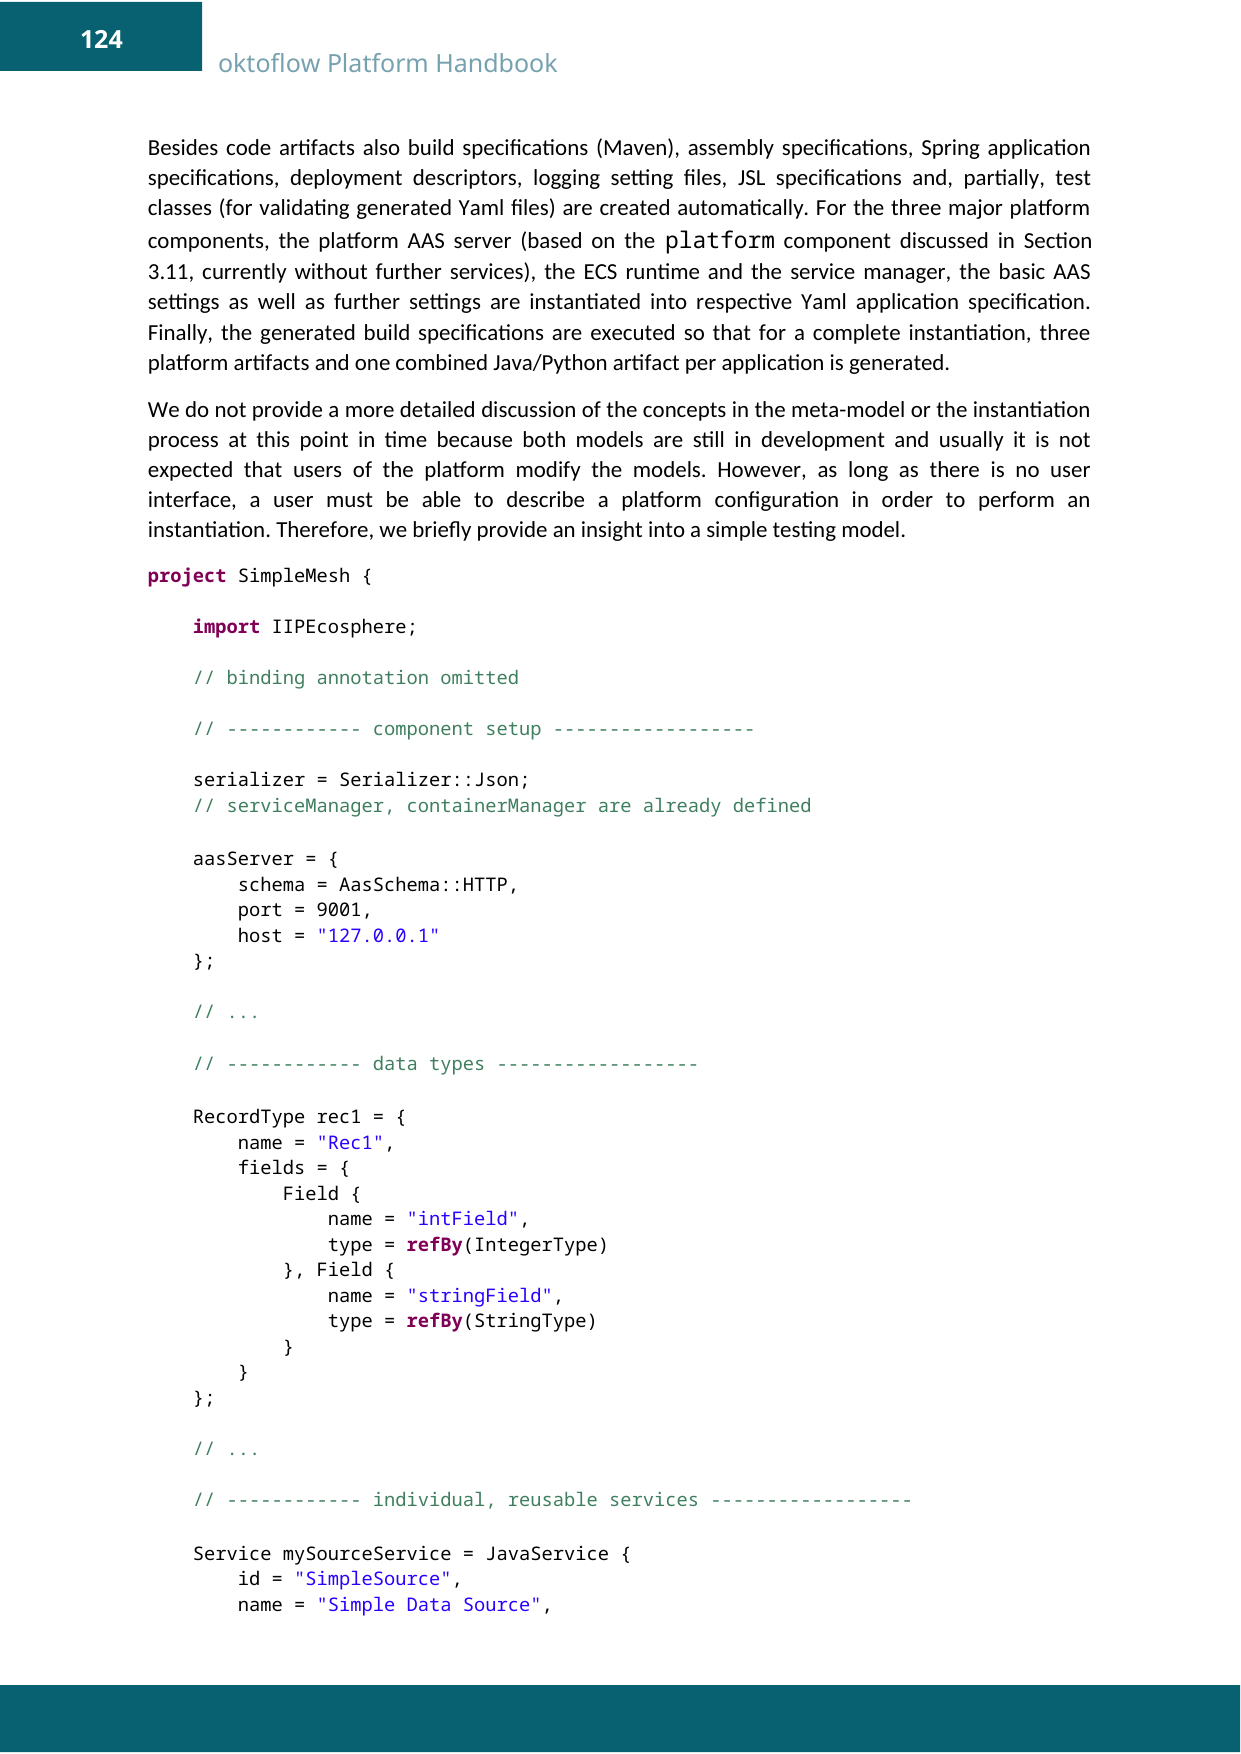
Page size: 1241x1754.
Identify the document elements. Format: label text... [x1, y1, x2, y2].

text // ------------ component setup ------------------ [148, 716, 1093, 741]
text type = refBy(StringType) [148, 1308, 1093, 1333]
text host = "127.0.0.1" [148, 922, 1093, 948]
text aasServer = { [148, 846, 1093, 871]
text type = refBy(IntegerType) [148, 1231, 1093, 1257]
text Besides code artifacts also build specifications (Maven), assembly specifications, Spring application specifications, deployment descriptors, logging setting files, JSL specifications and, partially, test classes (for validating generated Yaml files) are created automatically. For the three major platform components, the platform AAS server (based on the platform component discussed in Section 3.11, currently without further services), the ECS runtime and the service manager, the basic AAS settings as well as further settings are instantiated into respective Yaml application specification. Finally, the generated build specifications are executed so that for a complete instantiation, three platform artifacts and one combined Java/Python artifact per application is generated. [148, 133, 1093, 376]
text name = "intField", [148, 1206, 1093, 1231]
text name = "Rec1", [148, 1129, 1093, 1154]
text project SimpleMesh { [148, 562, 1093, 588]
text // ------------ individual, reusable services ------------------ [148, 1486, 1093, 1512]
text name = "Simple Data Source", [148, 1591, 1093, 1616]
text We do not provide a more detailed discussion of the concepts in the meta-model or the instantiation process at this point in time because both models are still in development and usually it is not expected that users of the platform modify the models. However, as long as there is no user interface, a user must be able to describe a platform configuration in order to perform an instantiation. Therefore, we briefly provide an insight into a simple testing model. [148, 395, 1093, 544]
text // serviceManager, containerManager are already defined [148, 792, 1093, 818]
text // ... [148, 999, 1093, 1024]
text Service mySourceService = JavaService { [148, 1540, 1093, 1565]
text serializer = Serializer::Json; [148, 767, 1093, 792]
text } [148, 1359, 1093, 1384]
text Field { [148, 1180, 1093, 1206]
text }; [148, 1384, 1093, 1410]
text RecordType rec1 = { [148, 1103, 1093, 1129]
text name = "stringField", [148, 1282, 1093, 1308]
text // ... [148, 1435, 1093, 1461]
text port = 9001, [148, 897, 1093, 922]
text schema = AasSchema::HTTP, [148, 871, 1093, 897]
text } [148, 1333, 1093, 1359]
text // ------------ data types ------------------ [148, 1050, 1093, 1075]
text }, Field { [148, 1257, 1093, 1282]
text }; [148, 948, 1093, 973]
text id = "SimpleSource", [148, 1565, 1093, 1591]
text fields = { [148, 1154, 1093, 1180]
text import IIPEcosphere; [148, 613, 1093, 639]
text // binding annotation omitted [148, 664, 1093, 690]
